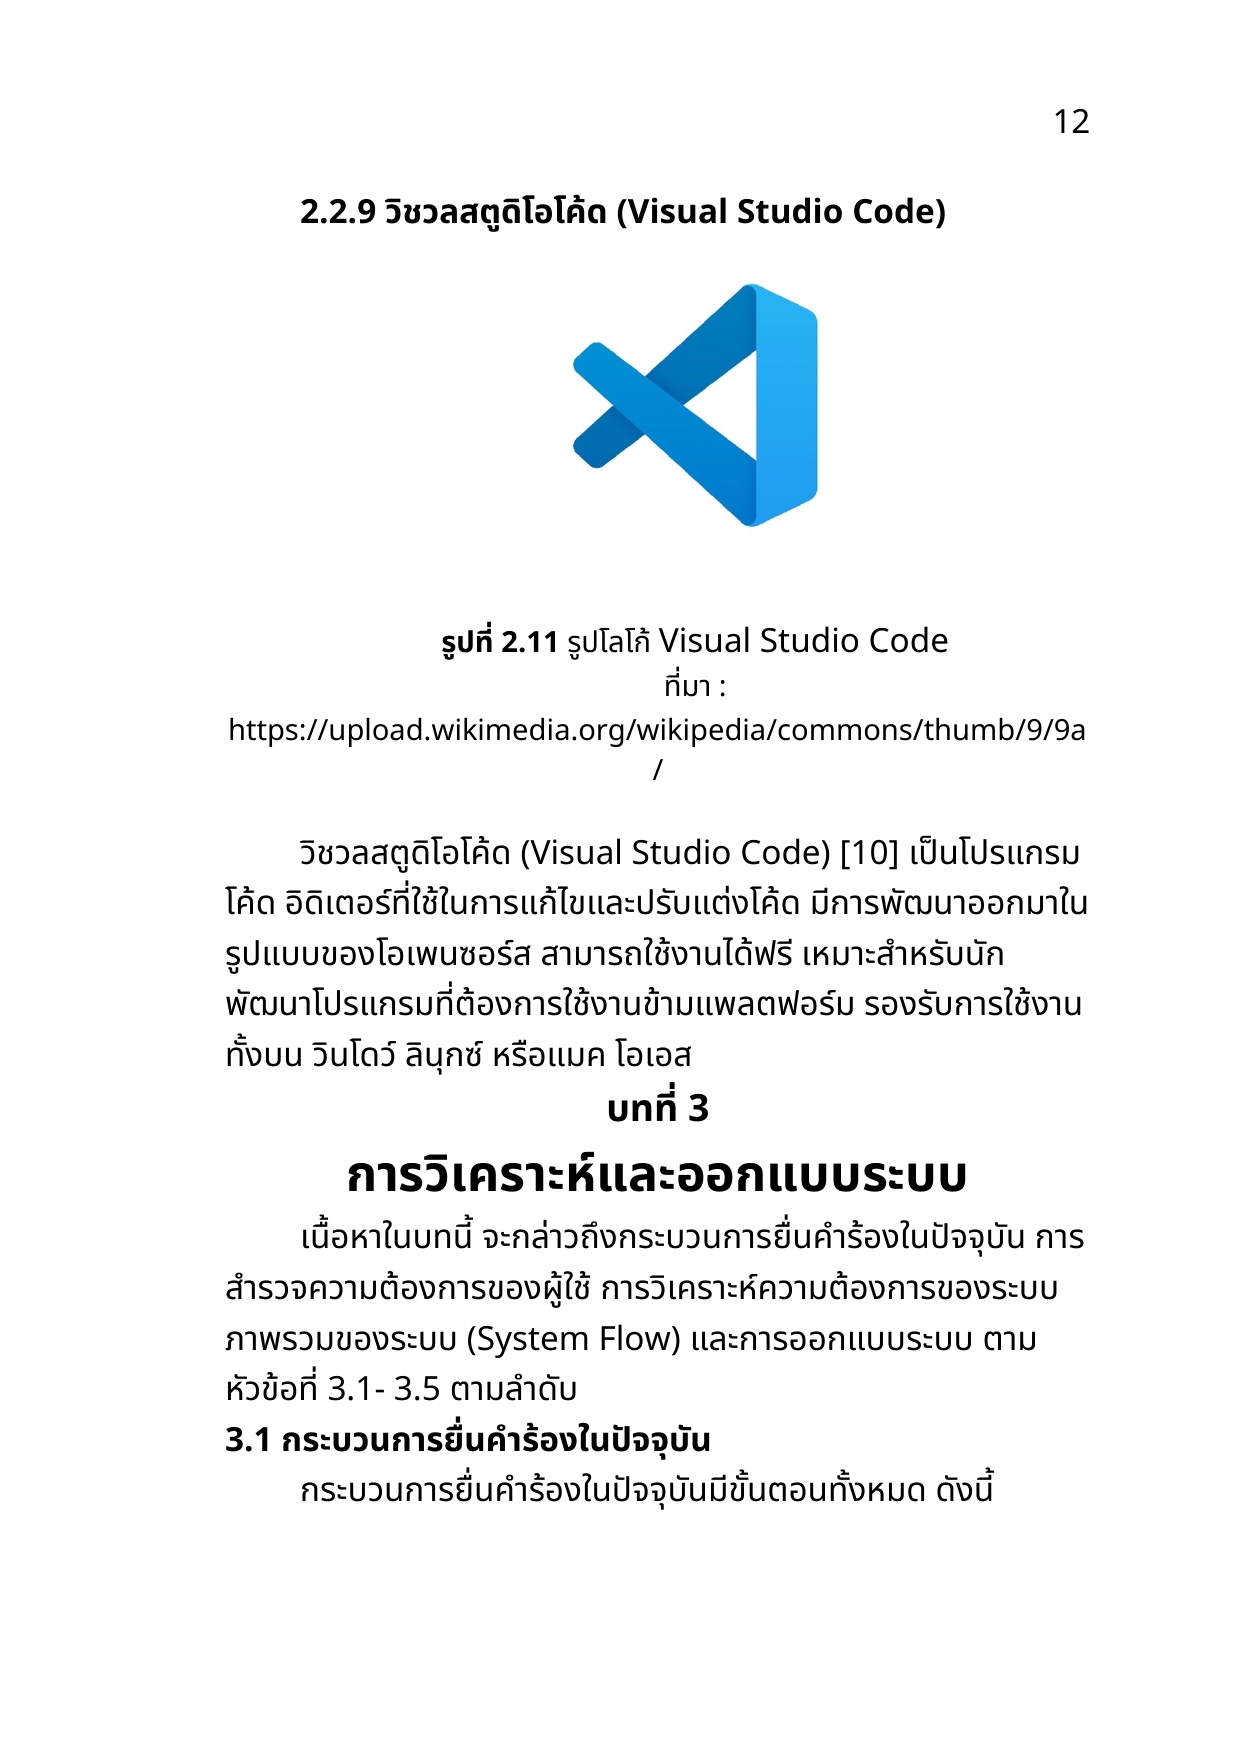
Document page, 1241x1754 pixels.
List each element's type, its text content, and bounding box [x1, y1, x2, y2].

text 3.1 กระบวนการยื่นคำร้องในปัจจุบัน [225, 1416, 1090, 1466]
picture [528, 238, 862, 572]
text การวิเคราะห์และออกแบบระบบ [225, 1138, 1090, 1213]
text เนื้อหาในบทนี้ จะกล่าวถึงกระบวนการยื่นคำร้องในปัจจุบัน การสำรวจความต้องการของผู้ใช้ การวิเคราะห์ความต้องการของระบบ ภาพรวมของระบบ (System Flow) และการออกแบบระบบ ตามหัวข้อที่ 3.1- 3.5 ตามลำดับ [225, 1213, 1090, 1416]
text รูปที่ 2.11 รูปโลโก้ Visual Studio Code [225, 617, 1090, 665]
text บทที่ 3 [225, 1081, 1090, 1138]
text กระบวนการยื่นคำร้องในปัจจุบันมีขั้นตอนทั้งหมด ดังนี้ [225, 1466, 1090, 1517]
text 2.2.9 วิชวลสตูดิโอโค้ด (Visual Studio Code) [225, 188, 1090, 239]
text วิชวลสตูดิโอโค้ด (Visual Studio Code) [10] เป็นโปรแกรมโค้ด อิดิเตอร์ที่ใช้ในการแก้ไขและปรับแต่งโค้ด มีการพัฒนาออกมาในรูปแบบของโอเพนซอร์ส สามารถใช้งานได้ฟรี เหมาะสำหรับนักพัฒนาโปรแกรมที่ต้องการใช้งานข้ามแพลตฟอร์ม รองรับการใช้งานทั้งบน วินโดว์ ลินุกซ์ หรือแมค โอเอส [225, 829, 1090, 1081]
text ที่มา : https://upload.wikimedia.org/wikipedia/commons/thumb/9/9a/ [225, 665, 1090, 789]
